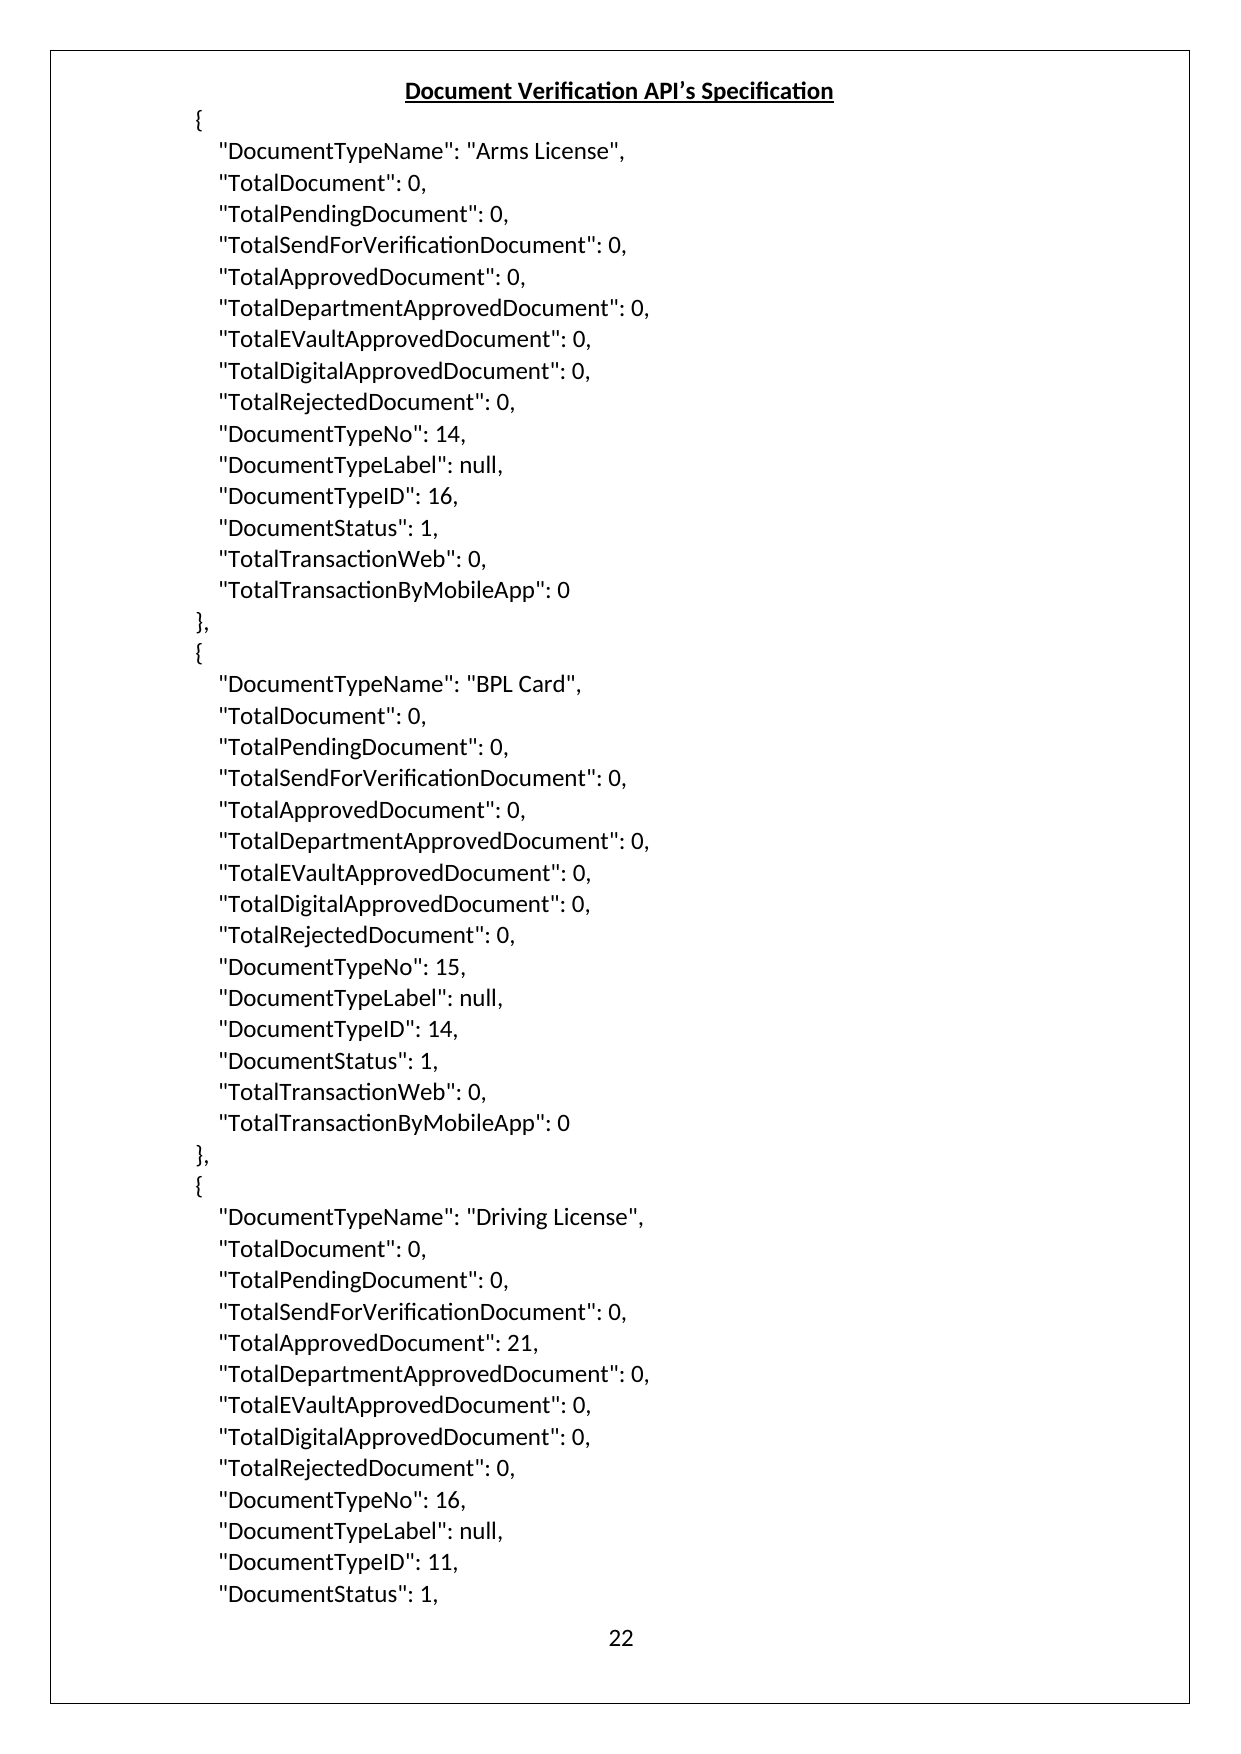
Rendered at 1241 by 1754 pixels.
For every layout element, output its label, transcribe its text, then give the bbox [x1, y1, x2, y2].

text "TotalDigitalApprovedDocument": 0, [150, 888, 1121, 918]
text "DocumentTypeNo": 15, [150, 951, 1121, 981]
text "DocumentTypeLabel": null, [150, 982, 1121, 1013]
text "TotalRejectedDocument": 0, [150, 386, 1121, 417]
text "TotalTransactionByMobileApp": 0 [150, 1107, 1121, 1138]
text "DocumentTypeLabel": null, [150, 449, 1121, 479]
text "TotalSendForVerificationDocument": 0, [150, 229, 1121, 260]
text "TotalTransactionWeb": 0, [150, 543, 1121, 574]
text "TotalDepartmentApprovedDocument": 0, [150, 1358, 1121, 1389]
text "TotalDepartmentApprovedDocument": 0, [150, 825, 1121, 856]
text "TotalDocument": 0, [150, 1233, 1121, 1263]
text { [150, 104, 1121, 135]
text "DocumentTypeLabel": null, [150, 1515, 1121, 1546]
text "DocumentStatus": 1, [150, 512, 1121, 542]
text "TotalTransactionByMobileApp": 0 [150, 574, 1121, 605]
text "TotalSendForVerificationDocument": 0, [150, 763, 1121, 793]
text "DocumentTypeID": 16, [150, 480, 1121, 511]
text "TotalRejectedDocument": 0, [150, 919, 1121, 950]
text "DocumentTypeID": 14, [150, 1013, 1121, 1044]
text "TotalEVaultApprovedDocument": 0, [150, 857, 1121, 887]
text { [150, 637, 1121, 668]
text "DocumentTypeName": "Arms License", [150, 136, 1121, 166]
text "TotalDocument": 0, [150, 167, 1121, 197]
text "DocumentTypeName": "Driving License", [150, 1202, 1121, 1232]
text "TotalEVaultApprovedDocument": 0, [150, 1390, 1121, 1420]
text "DocumentTypeNo": 16, [150, 1484, 1121, 1514]
text "TotalApprovedDocument": 0, [150, 794, 1121, 824]
text "DocumentTypeName": "BPL Card", [150, 668, 1121, 699]
text "DocumentStatus": 1, [150, 1578, 1121, 1608]
text }, [150, 606, 1121, 636]
text "TotalDigitalApprovedDocument": 0, [150, 355, 1121, 386]
text "DocumentStatus": 1, [150, 1045, 1121, 1075]
text "TotalDepartmentApprovedDocument": 0, [150, 292, 1121, 323]
text "TotalDocument": 0, [150, 700, 1121, 730]
text "DocumentTypeID": 11, [150, 1546, 1121, 1577]
text "TotalPendingDocument": 0, [150, 731, 1121, 762]
text "TotalApprovedDocument": 21, [150, 1327, 1121, 1357]
text "TotalEVaultApprovedDocument": 0, [150, 324, 1121, 354]
text { [150, 1170, 1121, 1201]
text "TotalPendingDocument": 0, [150, 198, 1121, 229]
text "DocumentTypeNo": 14, [150, 418, 1121, 448]
text "TotalApprovedDocument": 0, [150, 261, 1121, 291]
text "TotalDigitalApprovedDocument": 0, [150, 1421, 1121, 1452]
text }, [150, 1139, 1121, 1169]
text "TotalSendForVerificationDocument": 0, [150, 1296, 1121, 1326]
text "TotalRejectedDocument": 0, [150, 1452, 1121, 1483]
text "TotalPendingDocument": 0, [150, 1264, 1121, 1295]
text "TotalTransactionWeb": 0, [150, 1076, 1121, 1107]
